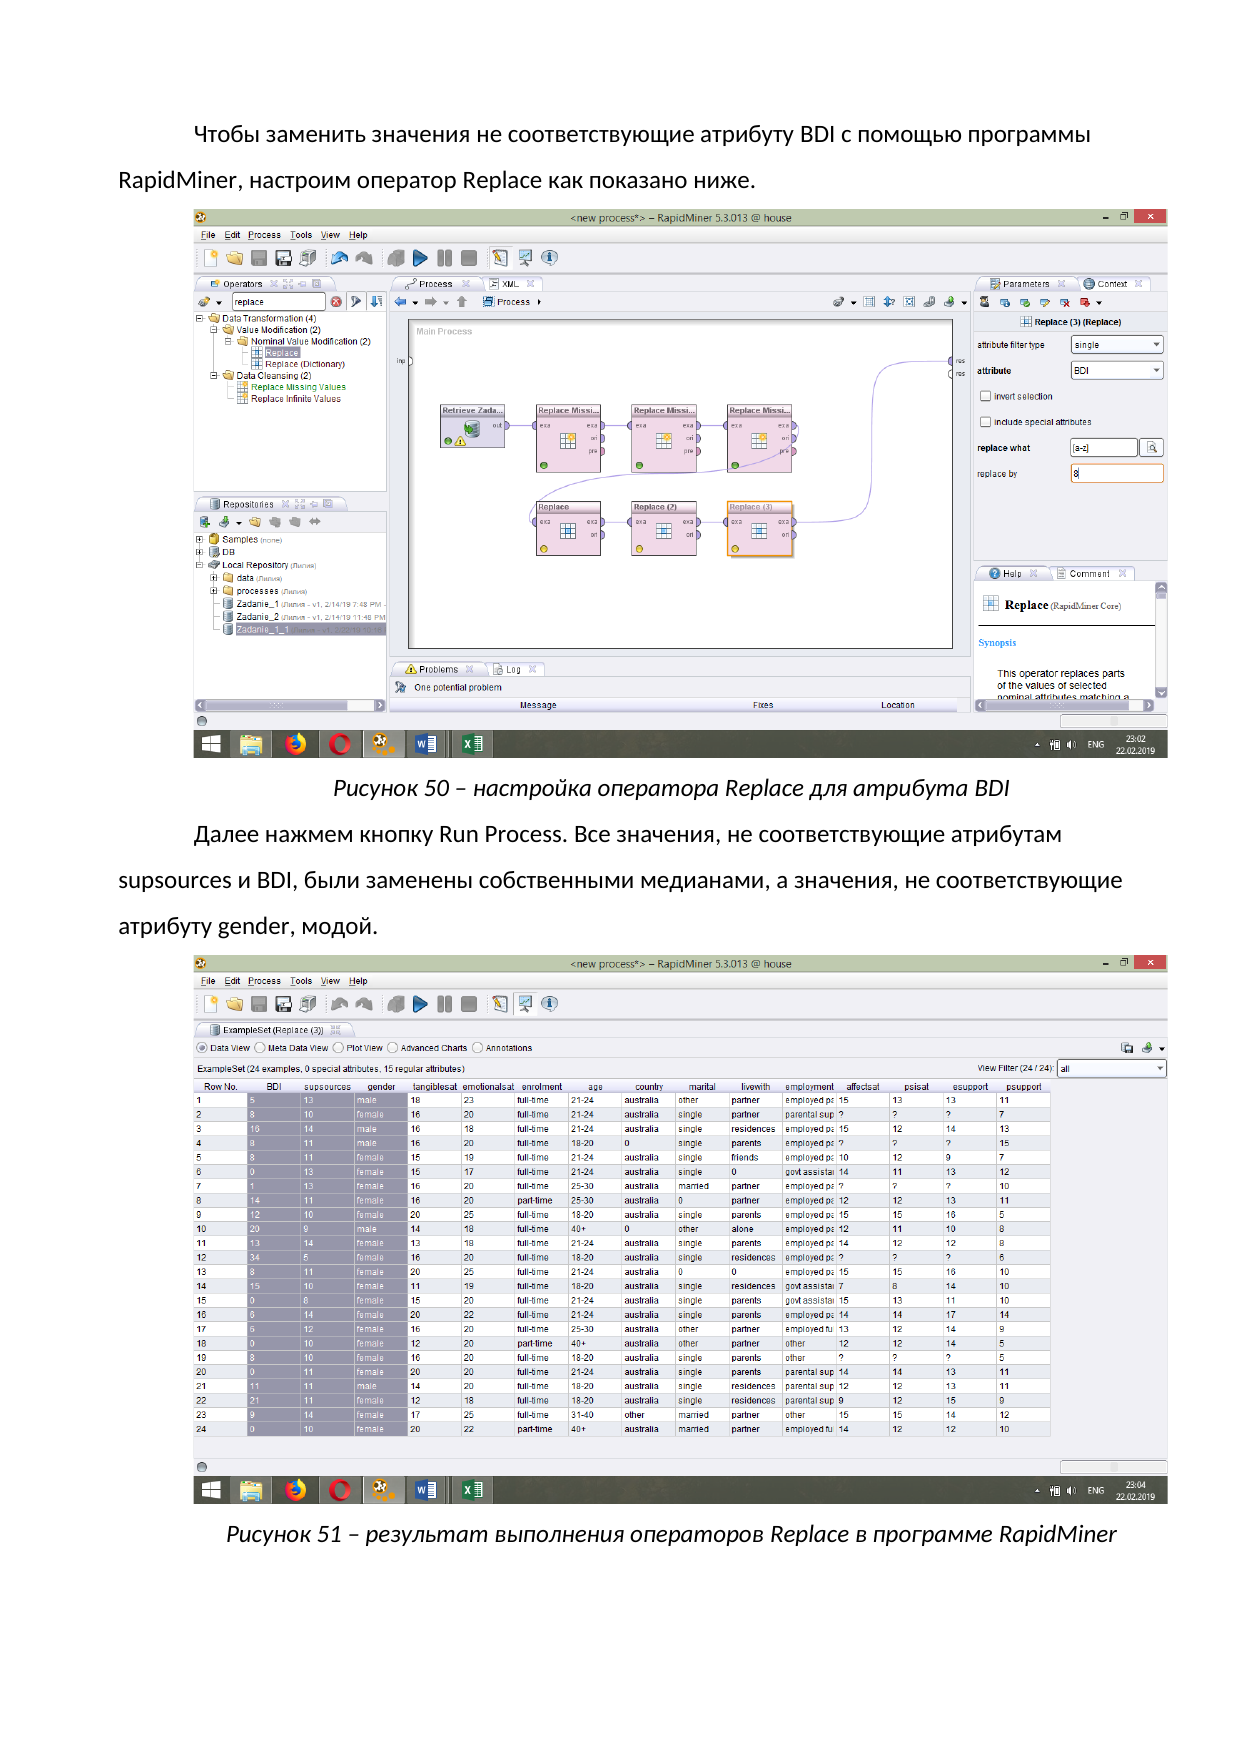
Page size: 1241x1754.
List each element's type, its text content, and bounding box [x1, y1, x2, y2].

text Рисунок 51 – результат выполнения операторов Replace в программе RapidMiner [118, 1518, 1152, 1549]
text Далее нажмем кнопку Run Process. Все значения, не соответствующие атрибутам supsources и BDI, были заменены собственными медианами, а значения, не соответствующие атрибуту gender, модой. [118, 818, 1152, 940]
text Чтобы заменить значения не соответствующие атрибуту BDI с помощью программы RapidMiner, настроим оператор Replace как показано ниже. [118, 118, 1152, 194]
text Рисунок 50 – настройка оператора Replace для атрибута BDI [118, 773, 1152, 803]
picture [193, 209, 1168, 758]
picture [193, 955, 1168, 1504]
